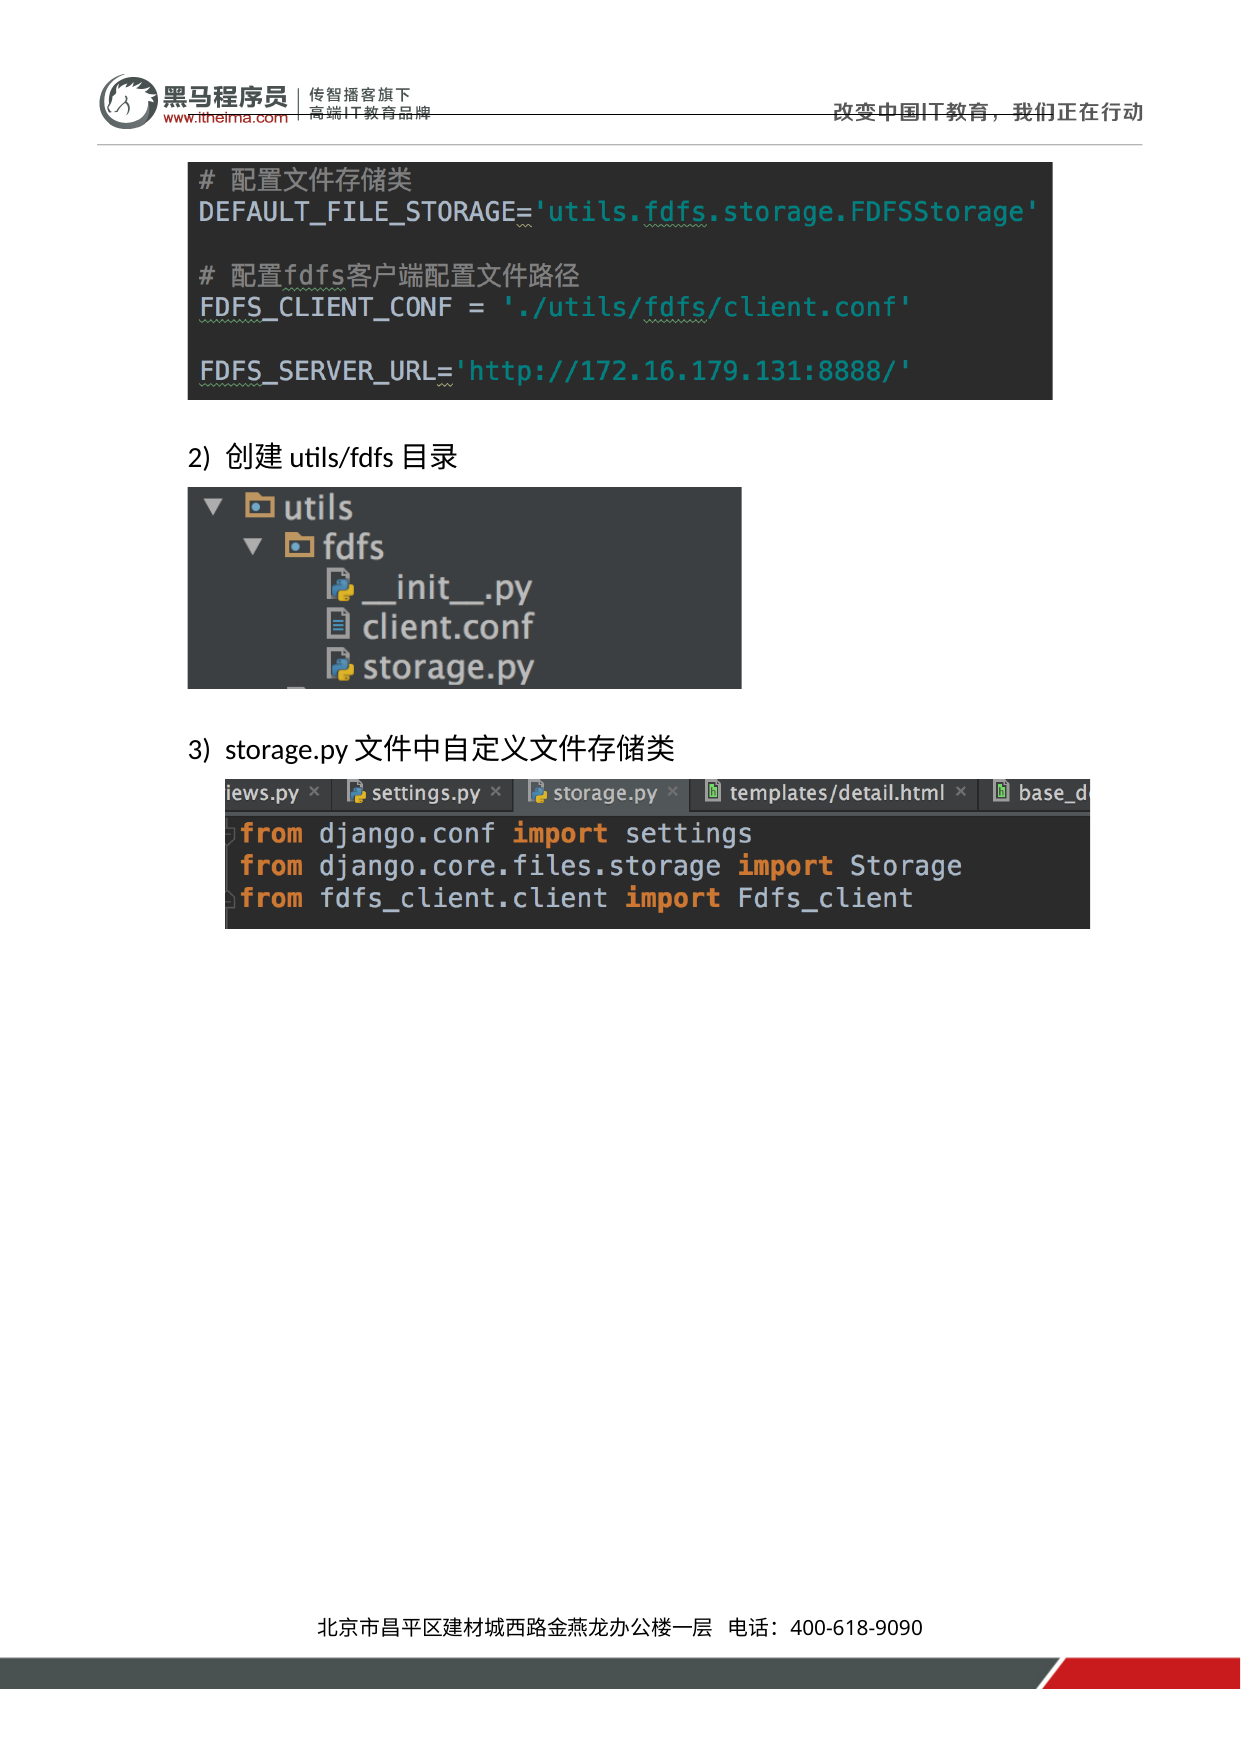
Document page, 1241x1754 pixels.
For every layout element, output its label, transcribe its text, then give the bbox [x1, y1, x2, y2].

list 创建utils/fdfs 目录 [187, 422, 1053, 487]
list storage.py文件中自定义文件存储类 [187, 714, 1053, 779]
picture [0, 3, 1241, 153]
picture [187, 162, 1053, 400]
picture [0, 1599, 1241, 1689]
picture [187, 487, 742, 689]
picture [225, 779, 1091, 929]
